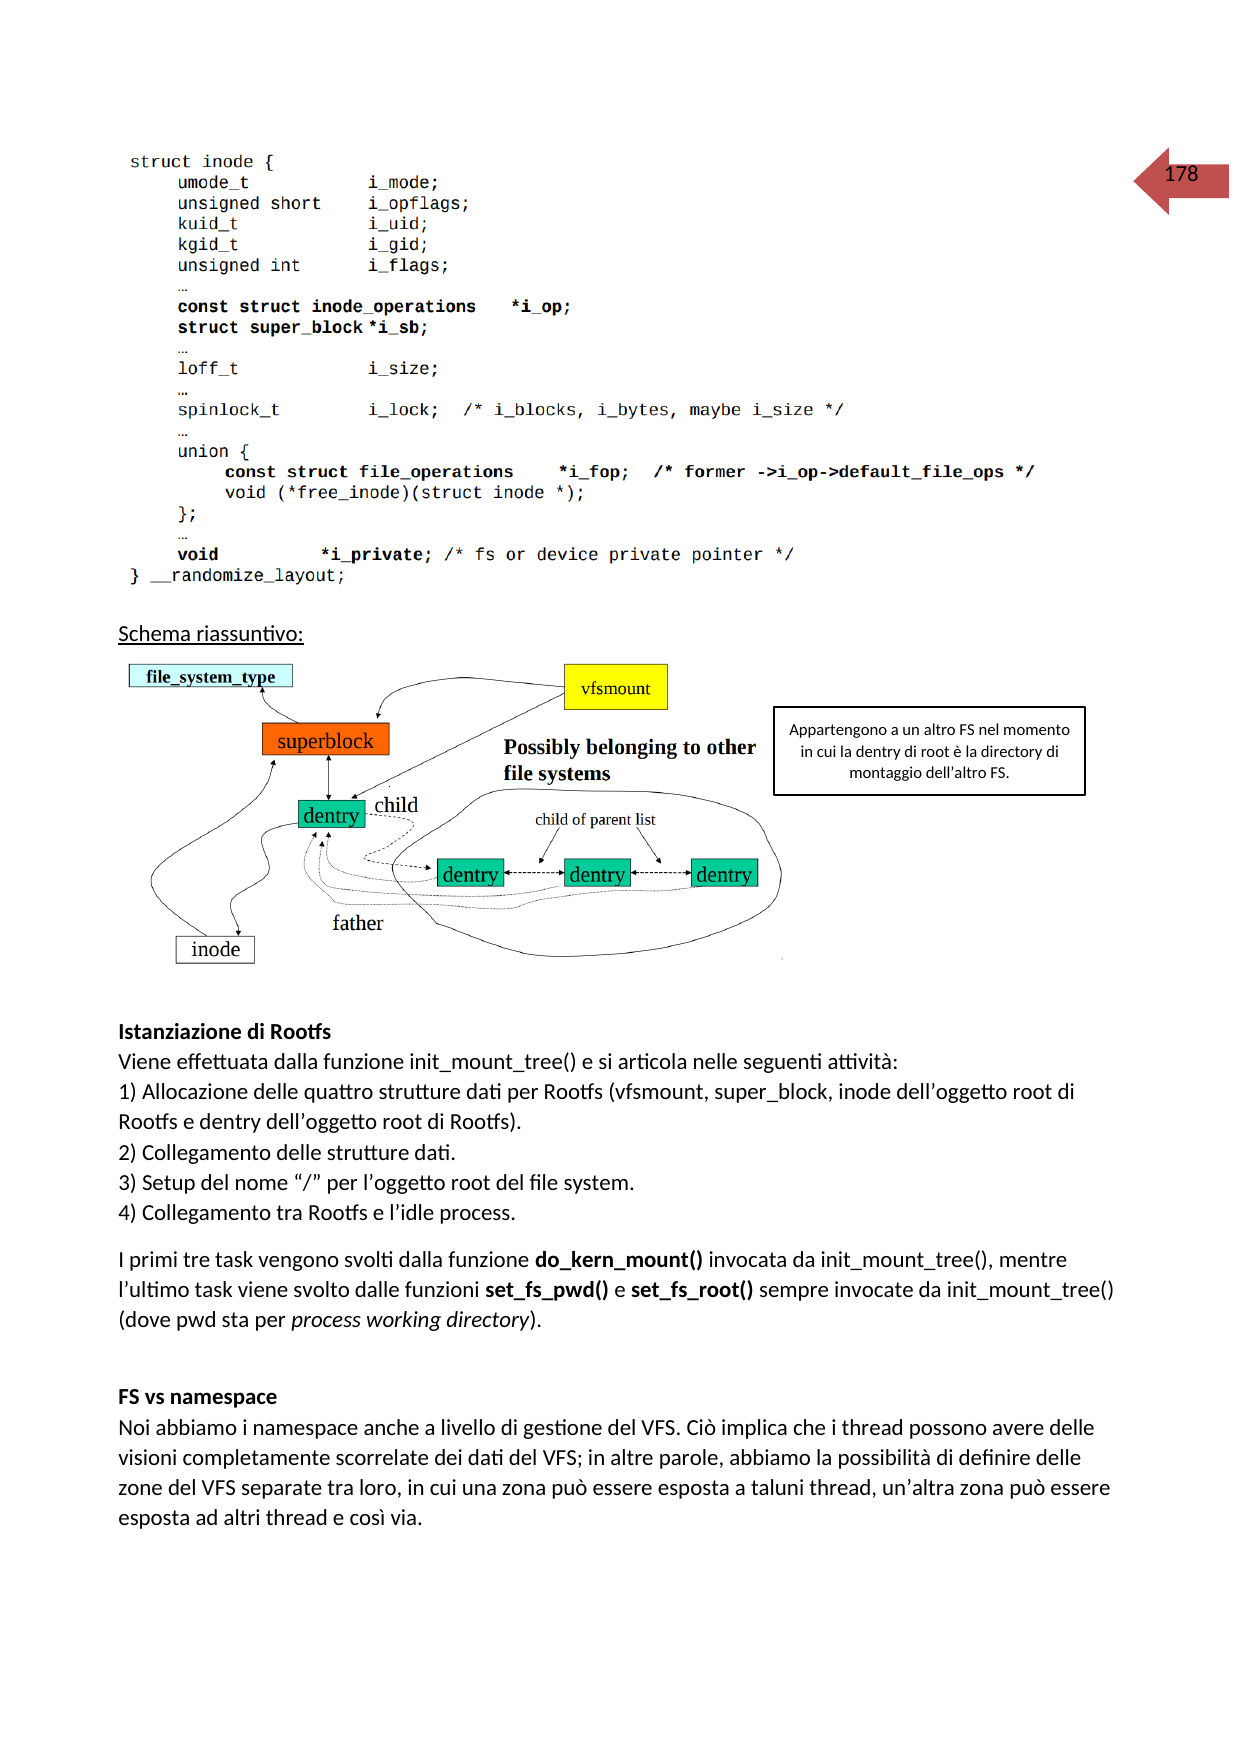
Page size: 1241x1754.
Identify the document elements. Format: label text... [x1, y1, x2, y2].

text Istanziazione di Rootfs Viene effettuata dalla funzione init_mount_tree() e si articola nelle seguenti attività: 1) Allocazione delle quattro strutture dati per Rootfs (vfsmount, super_block, inode dell’oggetto root di Rootfs e dentry dell’oggetto root di Rootfs). 2) Collegamento delle strutture dati. 3) Setup del nome “/” per l’oggetto root del file system. 4) Collegamento tra Rootfs e l’idle process. [118, 1017, 1122, 1226]
text I primi tre task vengono svolti dalla funzione do_kern_mount() invocata da init_mount_tree(), mentre l’ultimo task viene svolto dalle funzioni set_fs_pwd() e set_fs_root() sempre invocate da init_mount_tree() (dove pwd sta per process working directory). [118, 1245, 1122, 1333]
picture [118, 147, 1046, 601]
text FS vs namespace Noi abbiamo i namespace anche a livello di gestione del VFS. Ciò implica che i thread possono avere delle visioni completamente scorrelate dei dati del VFS; in altre parole, abbiamo la possibilità di definire delle zone del VFS separate tra loro, in cui una zona può essere esposta a taluni thread, un’altra zona può essere esposta ad altri thread e così via. [118, 1352, 1122, 1531]
picture [118, 649, 786, 998]
